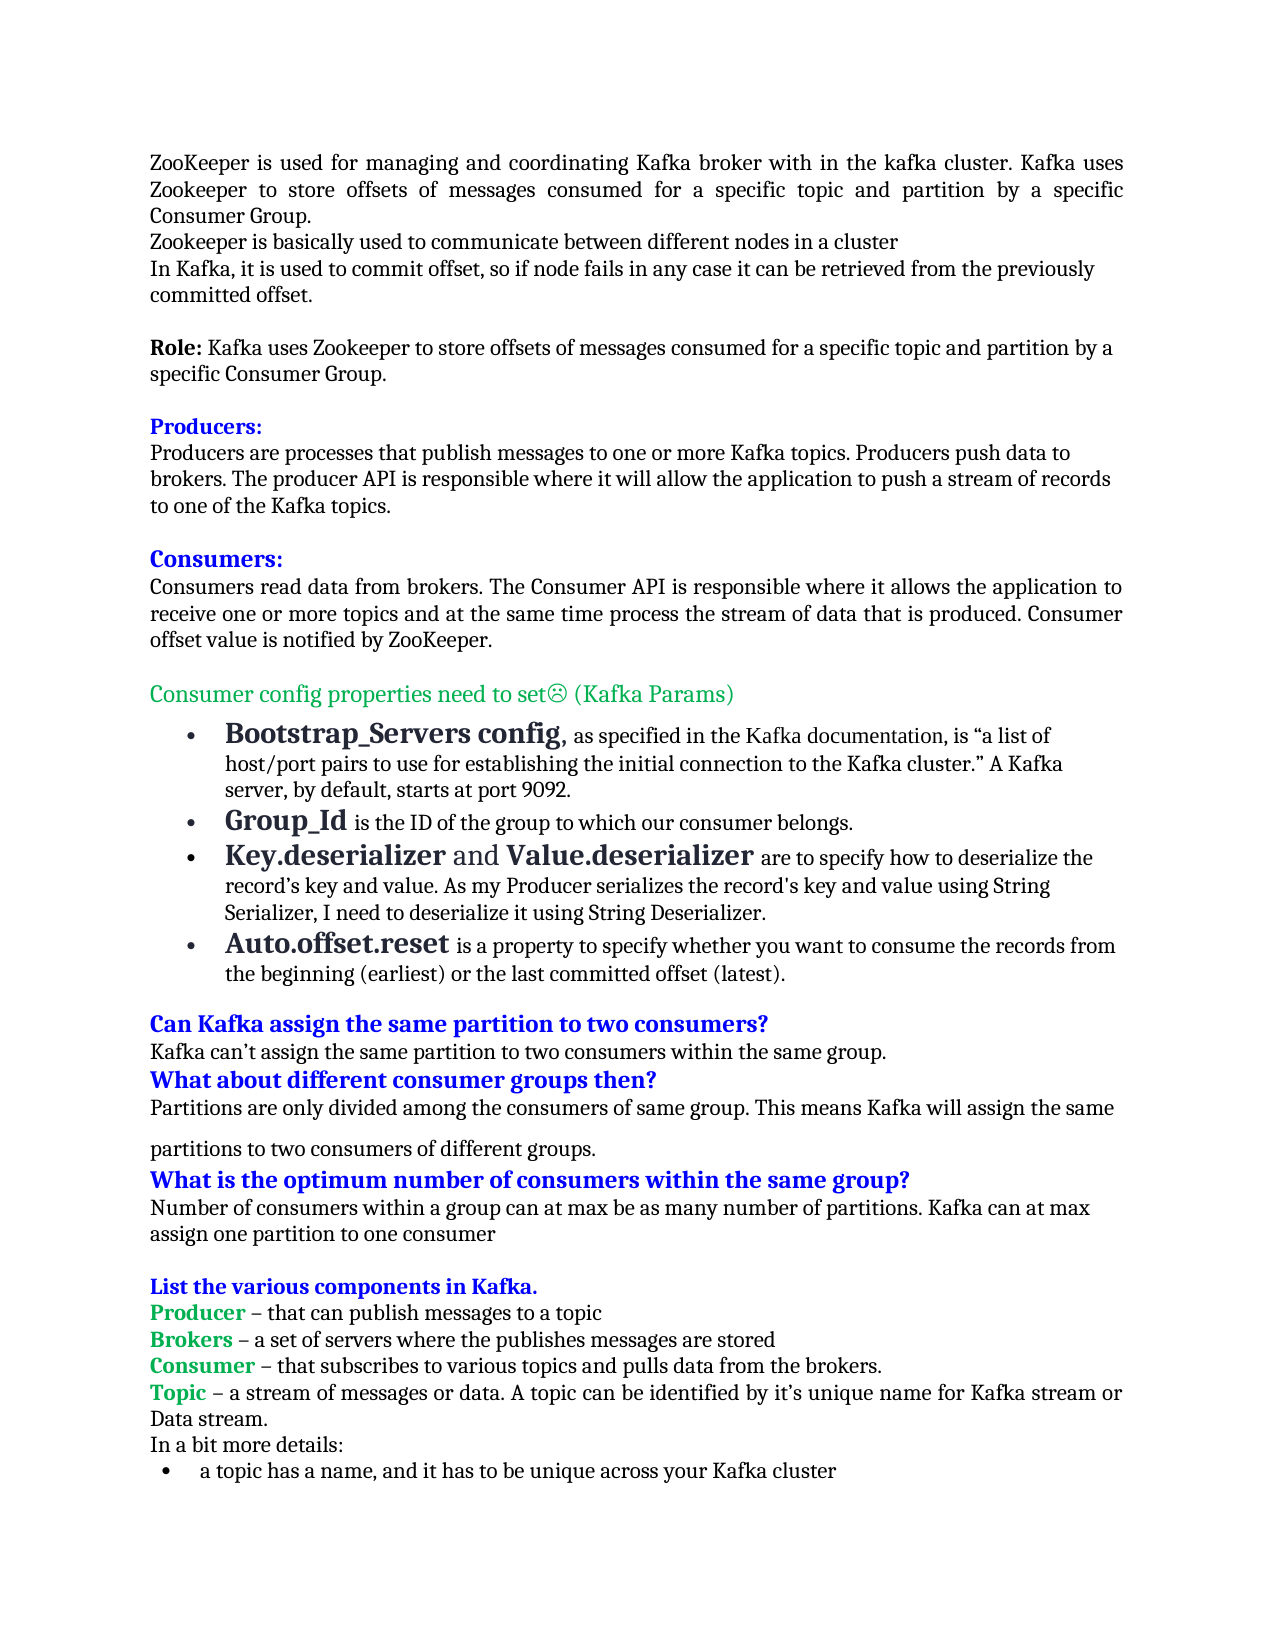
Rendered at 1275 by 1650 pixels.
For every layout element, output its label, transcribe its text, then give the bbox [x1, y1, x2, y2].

text List the various components in Kafka. [150, 1274, 1125, 1300]
text Consumer – that subscribes to various topics and pulls data from the brokers. [150, 1353, 1125, 1379]
text Partitions are only divided among the consumers of same group. This means Kafka will assign the same partitions to two consumers of different groups. [150, 1094, 1125, 1166]
text Can Kafka assign the same partition to two consumers? Kafka can’t assign the same partition to two consumers within the same group. [150, 1010, 1125, 1066]
list Group_Id is the ID of the group to which our consumer belongs. [187, 803, 1125, 838]
list Key.deserializer and Value.deserializer are to specify how to deserialize the record’s key and value. As my Producer serializes the record's key and value using String Serializer, I need to deserialize it using String Deserializer. [187, 838, 1125, 926]
text Topic – a stream of messages or data. A topic can be identified by it’s unique name for Kafka stream or Data stream. [150, 1379, 1125, 1432]
text Producers: [150, 413, 1125, 440]
text Consumer config properties need to set (Kafka Params) [150, 679, 1125, 708]
text Consumers read data from brokers. The Consumer API is responsible where it allows the application to receive one or more topics and at the same time process the stream of data that is produced. Consumer offset value is notified by ZooKeeper. [150, 574, 1125, 653]
text Role: Kafka uses Zookeeper to store offsets of messages consumed for a specific topic and partition by a specific Consumer Group. [150, 334, 1125, 387]
text Zookeeper is basically used to communicate between different nodes in a cluster In Kafka, it is used to commit offset, so if node fails in any case it can be retrieved from the previously committed offset. [150, 229, 1125, 308]
text ZooKeeper is used for managing and coordinating Kafka broker with in the kafka cluster. Kafka uses Zookeeper to store offsets of messages consumed for a specific topic and partition by a specific Consumer Group. [150, 150, 1125, 229]
text What is the optimum number of consumers within the same group? Number of consumers within a group can at max be as many number of partitions. Kafka can at max assign one partition to one consumer [150, 1166, 1125, 1247]
text Brokers – a set of servers where the publishes messages are stored [150, 1327, 1125, 1353]
text What about different consumer groups then? [150, 1066, 1125, 1094]
list Auto.offset.reset is a property to specify whether you want to consume the records from the beginning (earliest) or the last committed offset (latest). [187, 926, 1125, 987]
text Consumers: [150, 545, 1125, 574]
list Bootstrap_Servers config, as specified in the Kafka documentation, is “a list of host/port pairs to use for establishing the initial connection to the Kafka cluster.” A Kafka server, by default, starts at port 9092. [187, 716, 1125, 803]
text In a bit more details: [150, 1432, 1075, 1458]
text Producer – that can publish messages to a topic [150, 1300, 1125, 1327]
list a topic has a name, and it has to be unique across your Kafka cluster [162, 1458, 1075, 1485]
text Producers are processes that publish messages to one or more Kafka topics. Producers push data to brokers. The producer API is responsible where it will allow the application to push a stream of records to one of the Kafka topics. [150, 440, 1125, 519]
